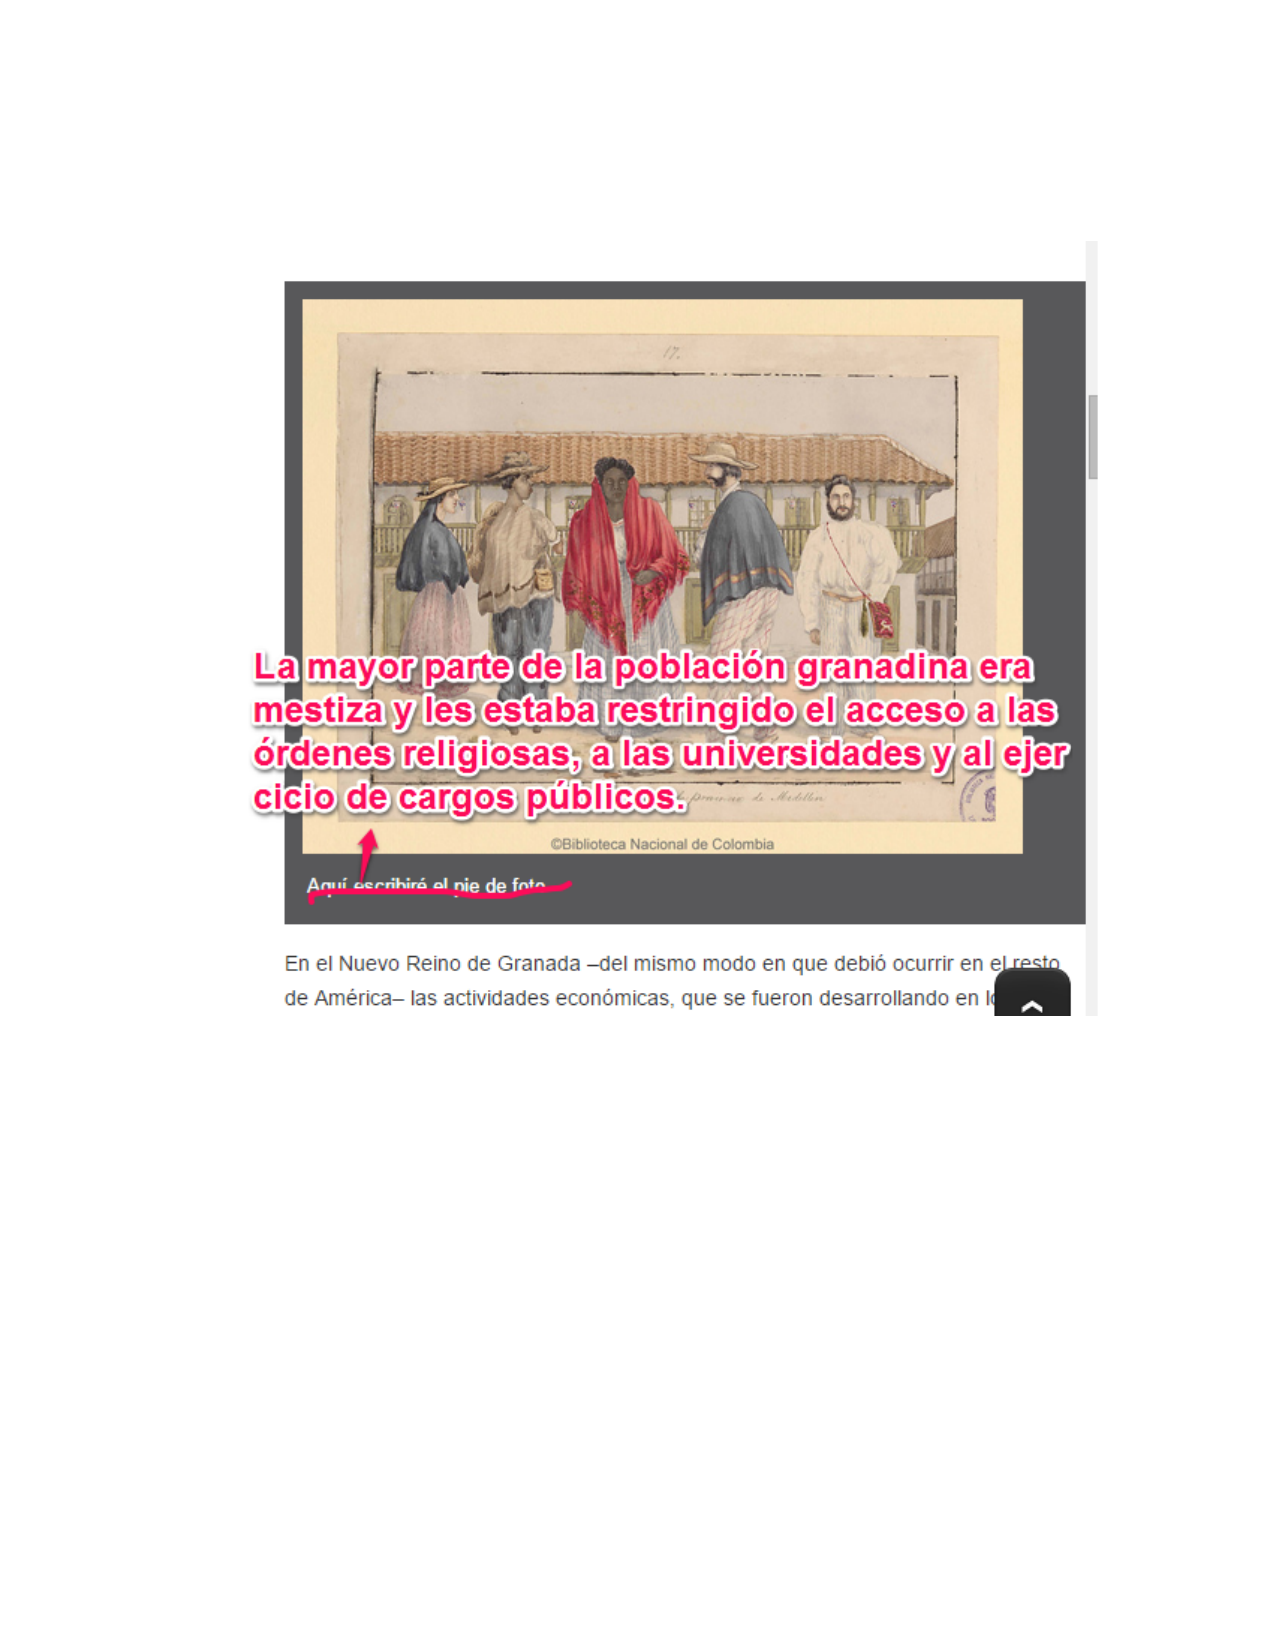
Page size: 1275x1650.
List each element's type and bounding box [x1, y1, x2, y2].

picture [177, 241, 1098, 1016]
